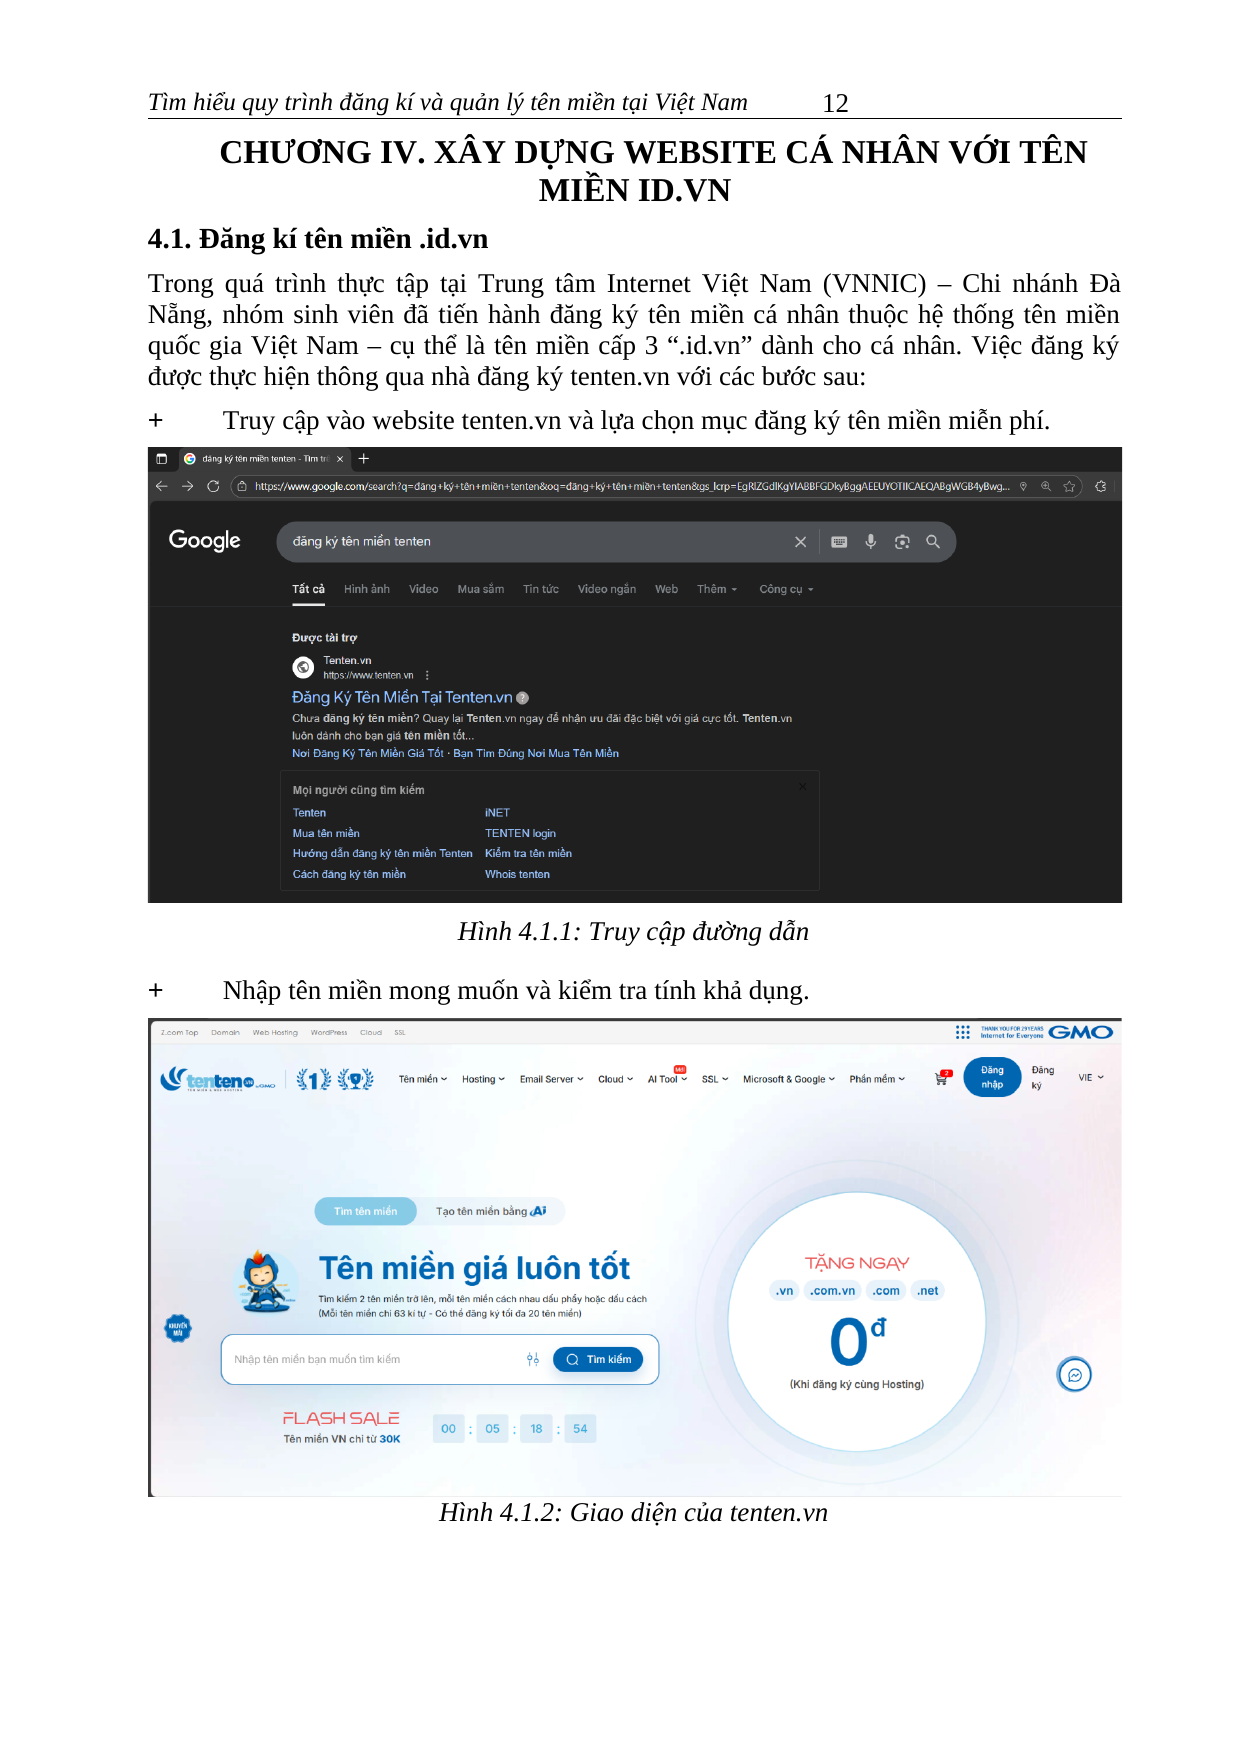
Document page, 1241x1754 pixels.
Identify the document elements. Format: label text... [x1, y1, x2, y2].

list Truy cập vào website tenten.vn và lựa chọn mục đăng ký tên miền miễn phí. [148, 404, 1122, 435]
list Nhập tên miền mong muốn và kiểm tra tính khả dụng. [148, 974, 1122, 1006]
picture [147, 447, 1123, 903]
text 4.1. Đăng kí tên miền .id.vn [148, 221, 1122, 254]
text CHƯƠNG IV. XÂY DỰNG WEBSITE CÁ NHÂN VỚI TÊN MIỀN ID.VN [148, 132, 1122, 208]
text Trong quá trình thực tập tại Trung tâm Internet Việt Nam (VNNIC) – Chi nhánh Đà Nẵng, nhóm sinh viên đã tiến hành đăng ký tên miền cá nhân thuộc hệ thống tên miền quốc gia Việt Nam – cụ thể là tên miền cấp 3 “.id.vn” dành cho cá nhân. Việc đăng ký được thực hiện thông qua nhà đăng ký tenten.vn với các bước sau: [148, 267, 1122, 392]
list Hình 4.1.1: Truy cập đường dẫn [148, 915, 1122, 946]
text Hình 4.1.2: Giao diện của tenten.vn [148, 1497, 1122, 1527]
picture [148, 1018, 1122, 1497]
